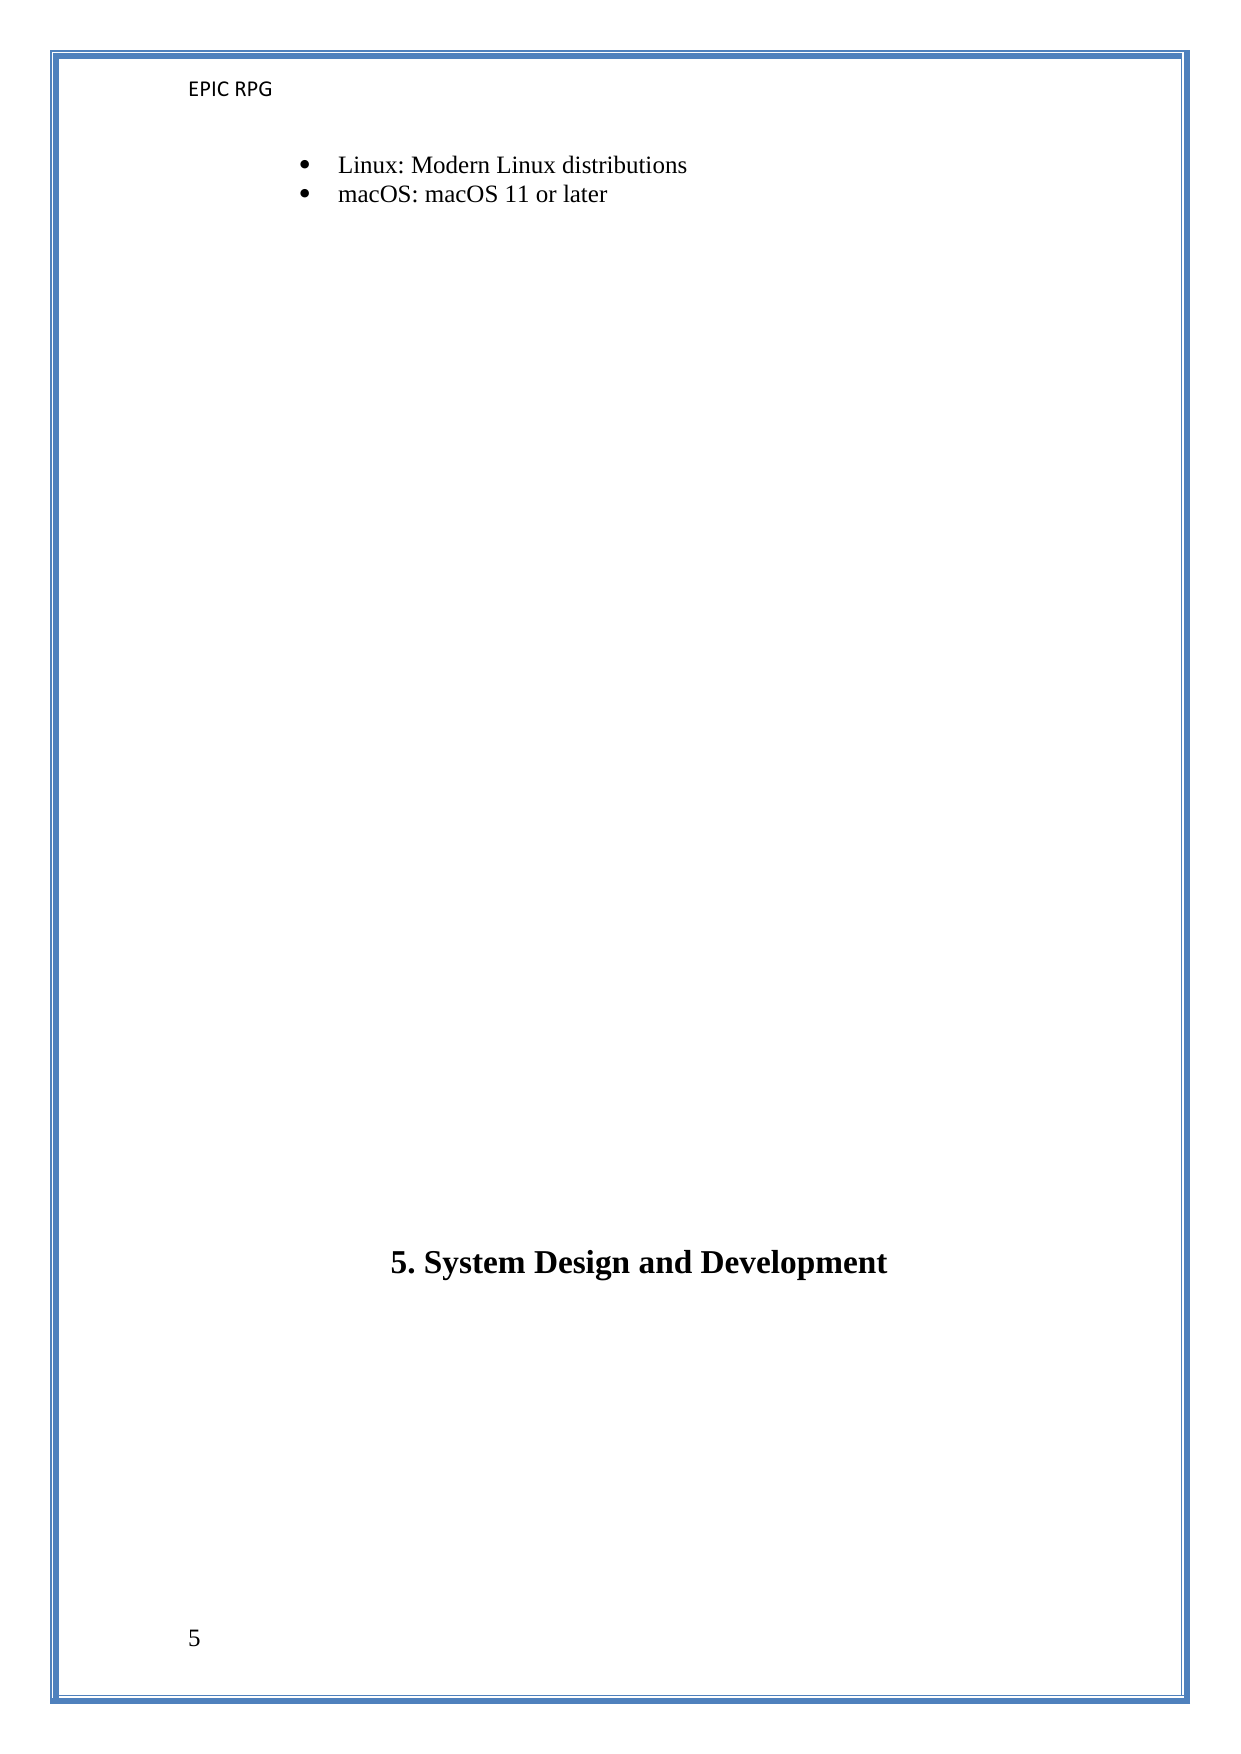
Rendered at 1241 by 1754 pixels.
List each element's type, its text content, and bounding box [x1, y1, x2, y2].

text 5. System Design and Development [188, 1242, 1090, 1281]
list macOS: macOS 11 or later [300, 179, 1090, 207]
list Linux: Modern Linux distributions [300, 150, 1090, 179]
